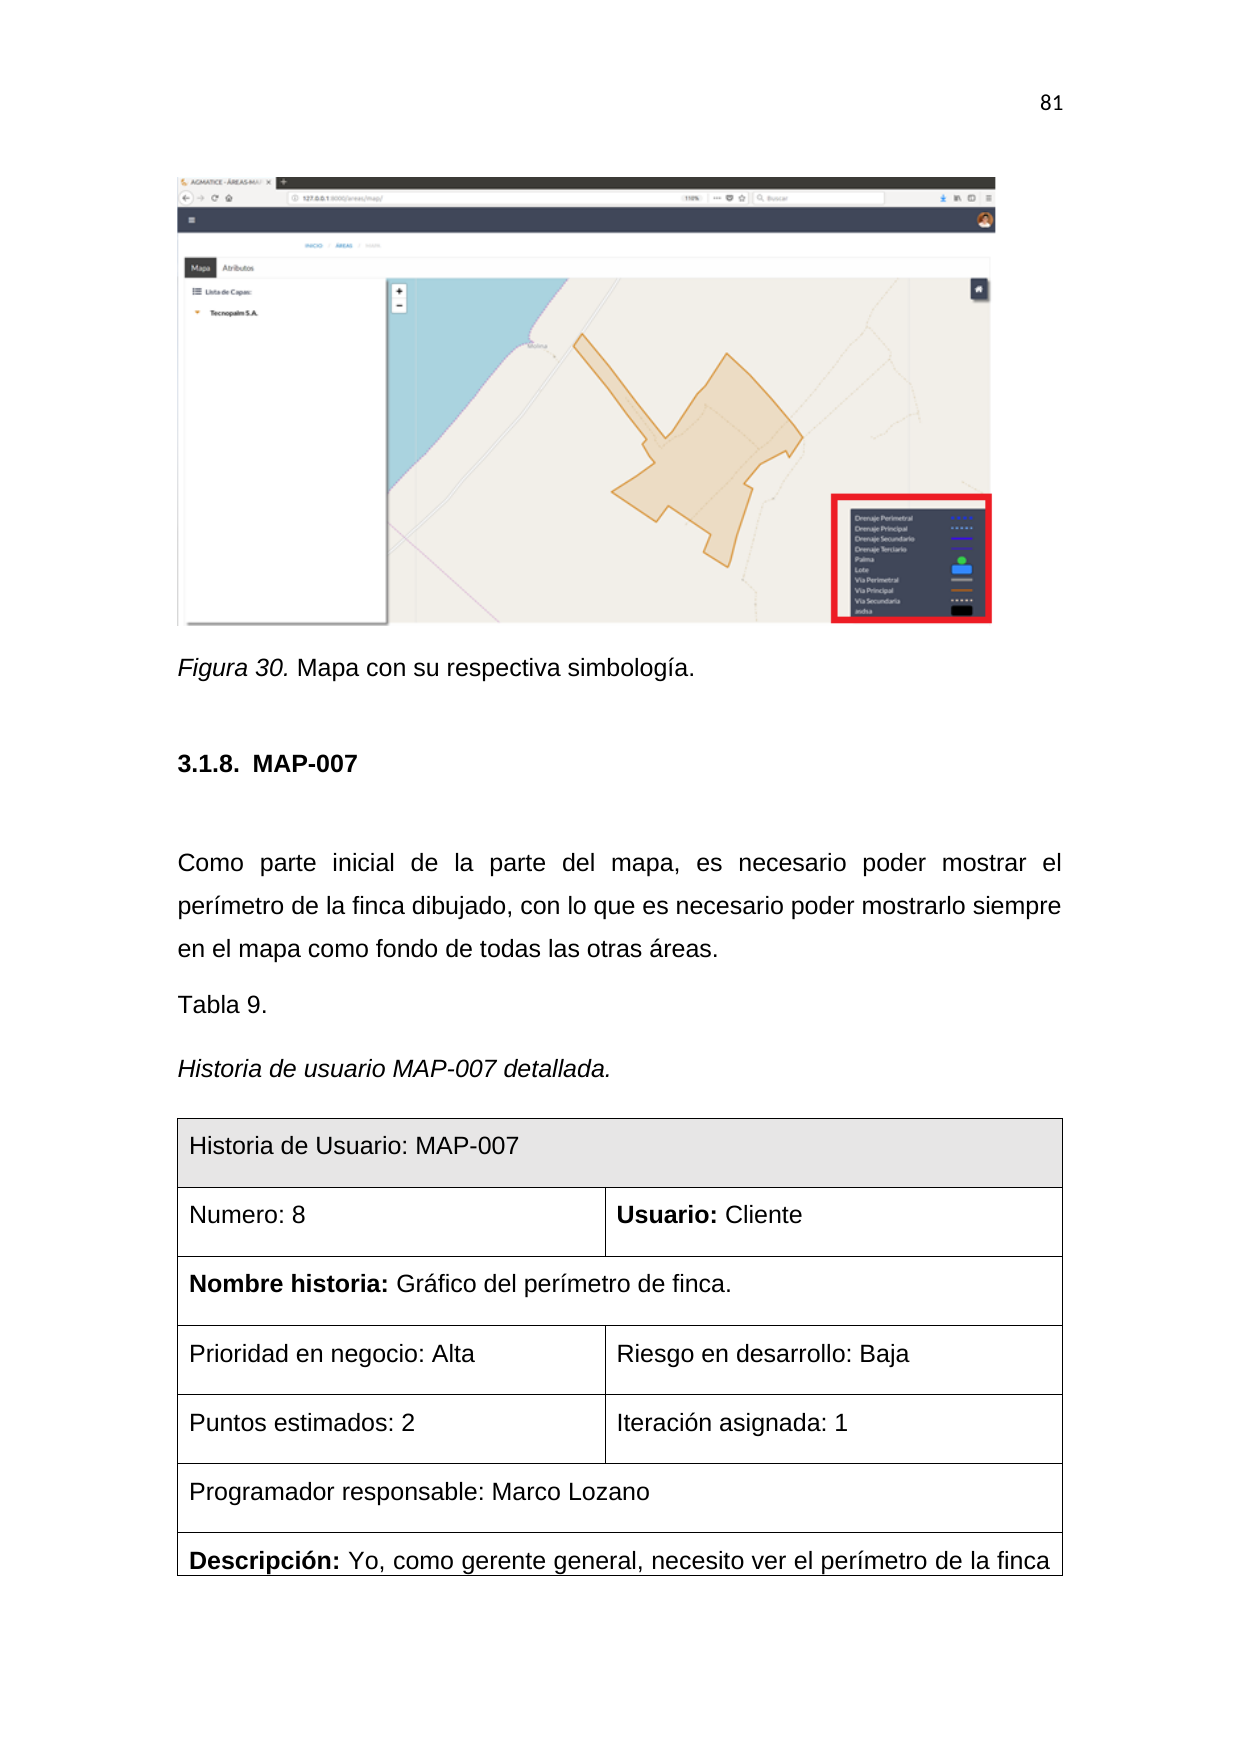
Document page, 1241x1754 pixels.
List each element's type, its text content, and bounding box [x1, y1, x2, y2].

text Historia de usuario MAP-007 detallada. [177, 1054, 1063, 1083]
table_cell Numero: 8 [178, 1188, 605, 1256]
text Tabla 9. [177, 990, 1063, 1019]
table_cell Usuario: Cliente [606, 1188, 1062, 1256]
table_cell Nombre historia: Gráfico del perímetro de finca. [178, 1257, 1062, 1325]
table_cell Programador responsable: Marco Lozano [178, 1464, 1062, 1532]
table_header Historia de Usuario: MAP-007 [178, 1119, 1062, 1187]
table_cell Iteración asignada: 1 [606, 1395, 1062, 1463]
picture [177, 177, 996, 626]
table_cell Riesgo en desarrollo: Baja [606, 1326, 1062, 1394]
text Como parte inicial de la parte del mapa, es necesario poder mostrar el perímetro de la finca dibujado, con lo que es necesario poder mostrarlo siempre en el mapa como fondo de todas las otras áreas. [177, 848, 1063, 963]
subtitle MAP-007 [177, 749, 1063, 778]
table_cell Puntos estimados: 2 [178, 1395, 605, 1463]
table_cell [178, 1533, 1062, 1574]
table_cell Prioridad en negocio: Alta [178, 1326, 605, 1394]
